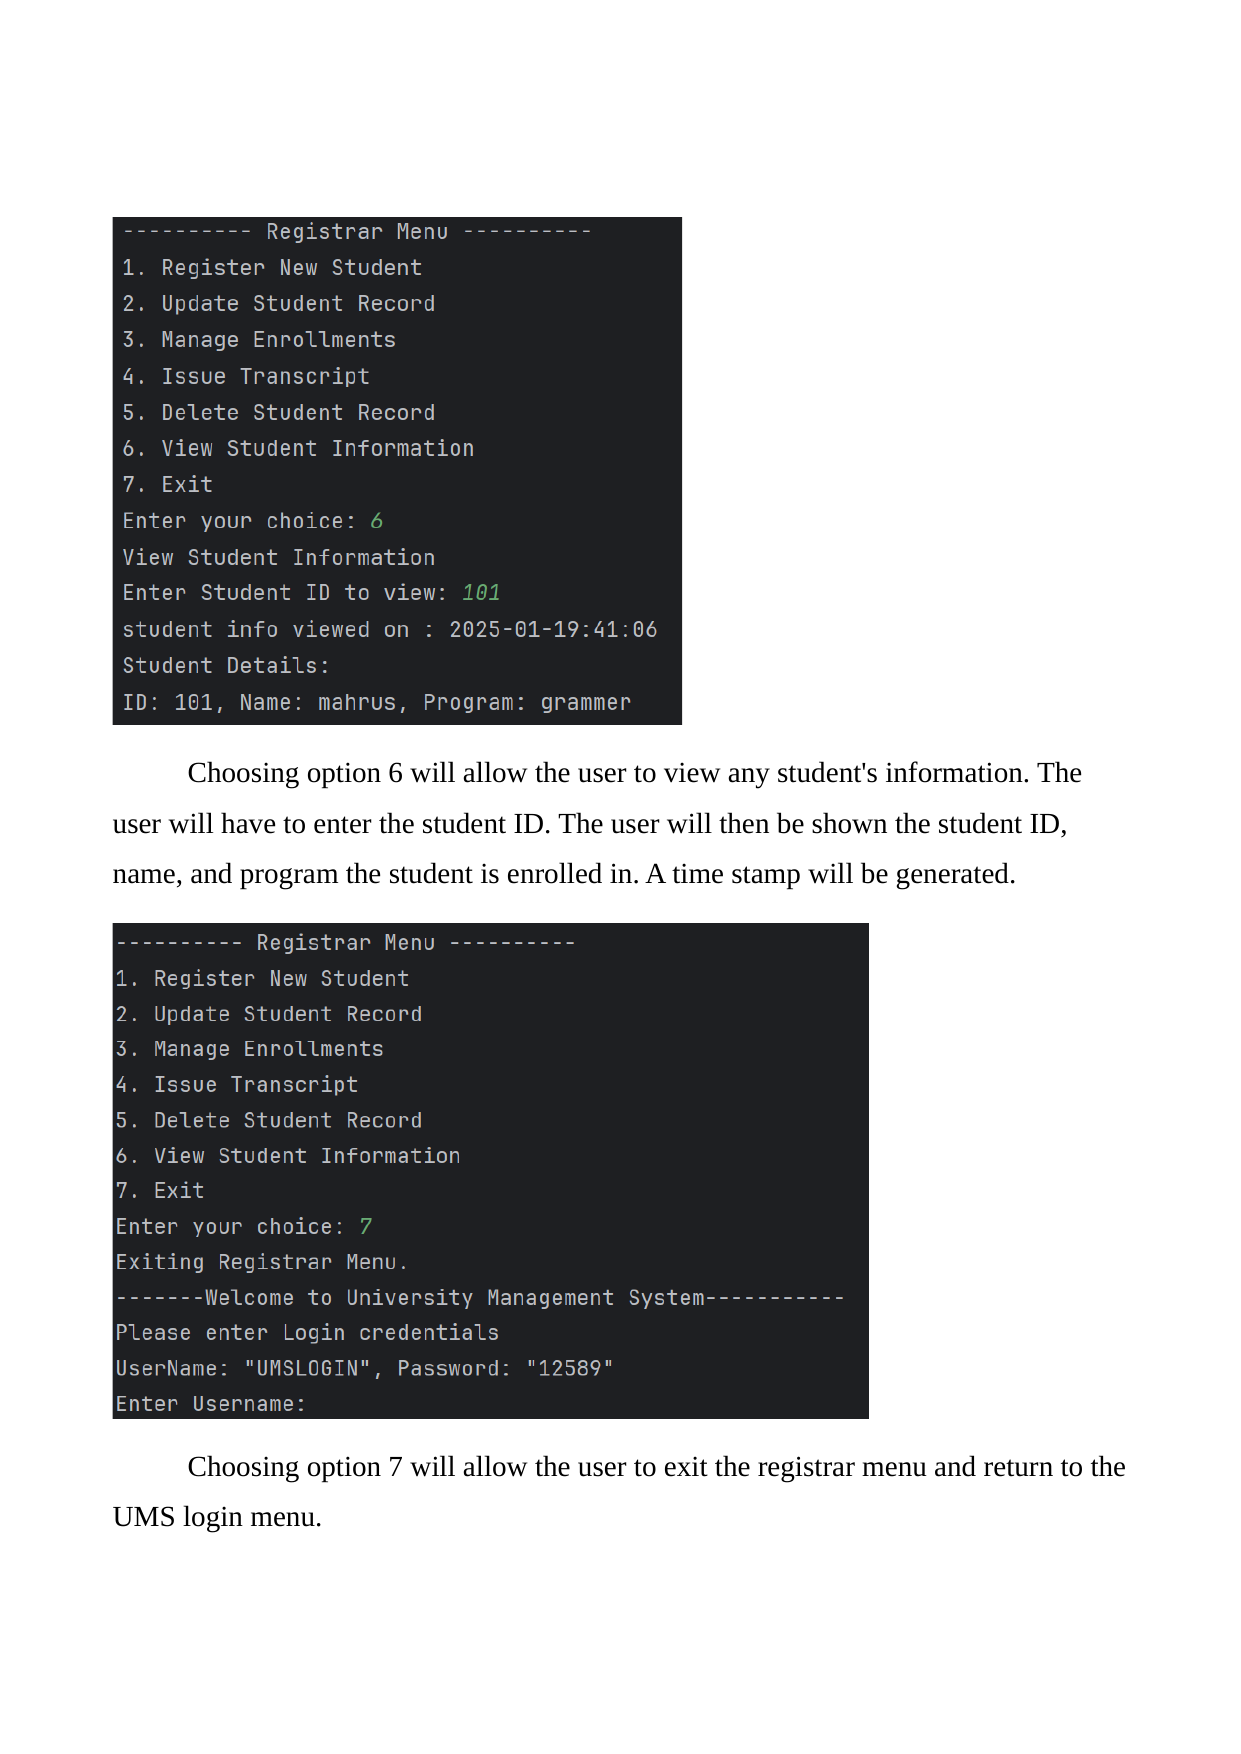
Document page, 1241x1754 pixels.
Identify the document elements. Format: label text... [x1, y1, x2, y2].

text Choosing option 7 will allow the user to exit the registrar menu and return to the UMS login menu. [112, 1449, 1128, 1533]
text Choosing option 6 will allow the user to view any student's information. The user will have to enter the student ID. The user will then be shown the student ID, name, and program the student is enrolled in. A time stamp will be generated. [112, 756, 1128, 890]
picture [112, 217, 683, 725]
picture [112, 923, 869, 1419]
